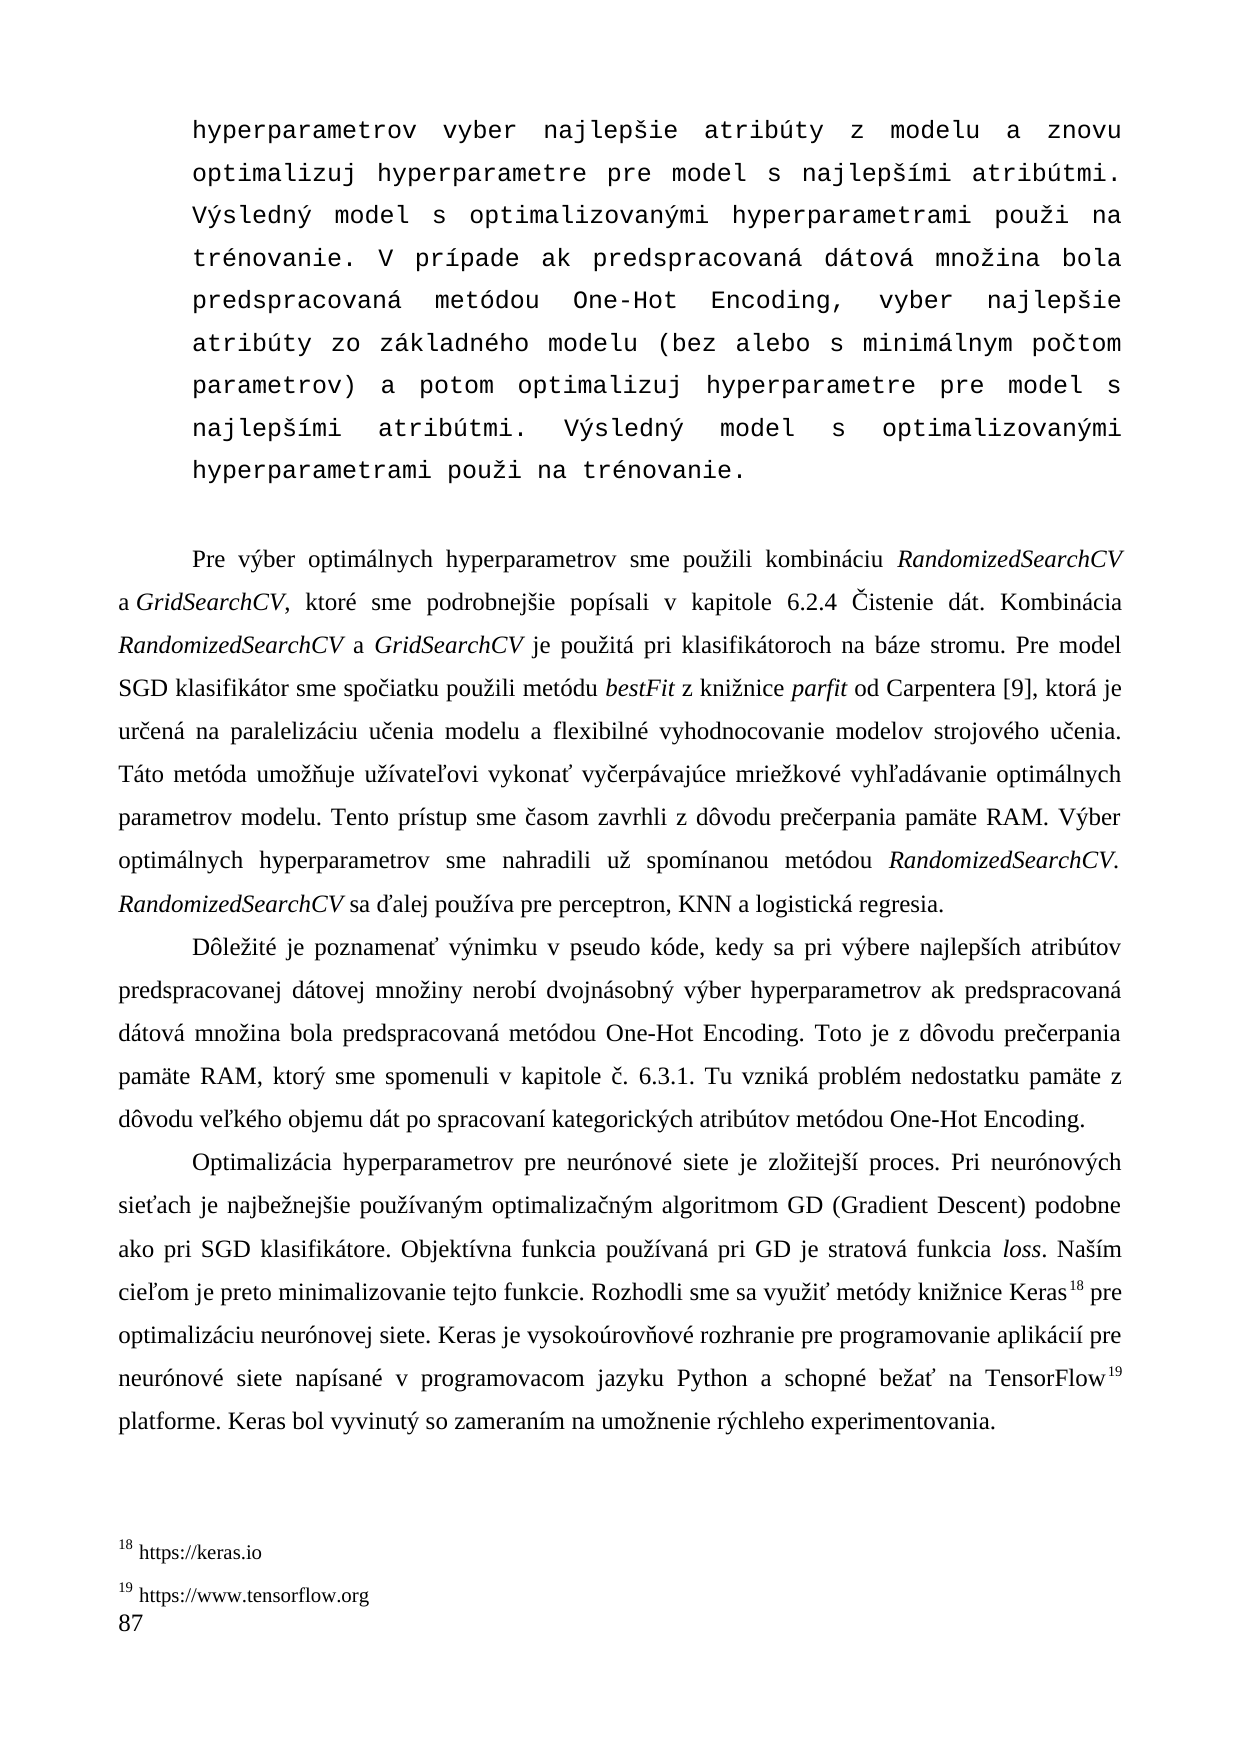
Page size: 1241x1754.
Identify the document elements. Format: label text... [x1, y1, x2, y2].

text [192, 118, 1122, 486]
text Optimalizácia hyperparametrov pre neurónové siete je zložitejší proces. Pri neurónových sieťach je najbežnejšie používaným optimalizačným algoritmom GD (Gradient Descent) podobne ako pri SGD klasifikátore. Objektívna funkcia používaná pri GD je stratová funkcia loss. Naším cieľom je preto minimalizovanie tejto funkcie. Rozhodli sme sa využiť metódy knižnice Keras pre optimalizáciu neurónovej siete. Keras je vysokoúrovňové rozhranie pre programovanie aplikácií pre neurónové siete napísané v programovacom jazyku Python a schopné bežať na TensorFlow platforme. Keras bol vyvinutý so zameraním na umožnenie rýchleho experimentovania. [118, 1147, 1122, 1435]
text Pre výber optimálnych hyperparametrov sme použili kombináciu RandomizedSearchCV a GridSearchCV, ktoré sme podrobnejšie popísali v kapitole 4.2.3 Čistenie dát. Kombinácia RandomizedSearchCV a GridSearchCV je použitá pri klasifikátoroch na báze stromu. Pre model SGD klasifikátor sme spočiatku použili metódu bestFit z knižnice parfit od Carpentera [9], ktorá je určená na paralelizáciu učenia modelu a flexibilné vyhodnocovanie modelov strojového učenia. Táto metóda umožňuje užívateľovi vykonať vyčerpávajúce mriežkové vyhľadávanie optimálnych parametrov modelu. Tento prístup sme časom zavrhli z dôvodu prečerpania pamäte RAM. Výber optimálnych hyperparametrov sme nahradili už spomínanou metódou RandomizedSearchCV. RandomizedSearchCV sa ďalej používa pre perceptron, KNN a logistická regresia. [118, 544, 1122, 917]
text Dôležité je poznamenať výnimku v pseudo kóde, kedy sa pri výbere najlepších atribútov predspracovanej dátovej množiny nerobí dvojnásobný výber hyperparametrov ak predspracovaná dátová množina bola predspracovaná metódou One-Hot Encoding. Toto je z dôvodu prečerpania pamäte RAM, ktorý sme spomenuli v kapitole č. 4.3.1. Tu vzniká problém nedostatku pamäte z dôvodu veľkého objemu dát po spracovaní kategorických atribútov metódou One-Hot Encoding. [118, 932, 1122, 1133]
